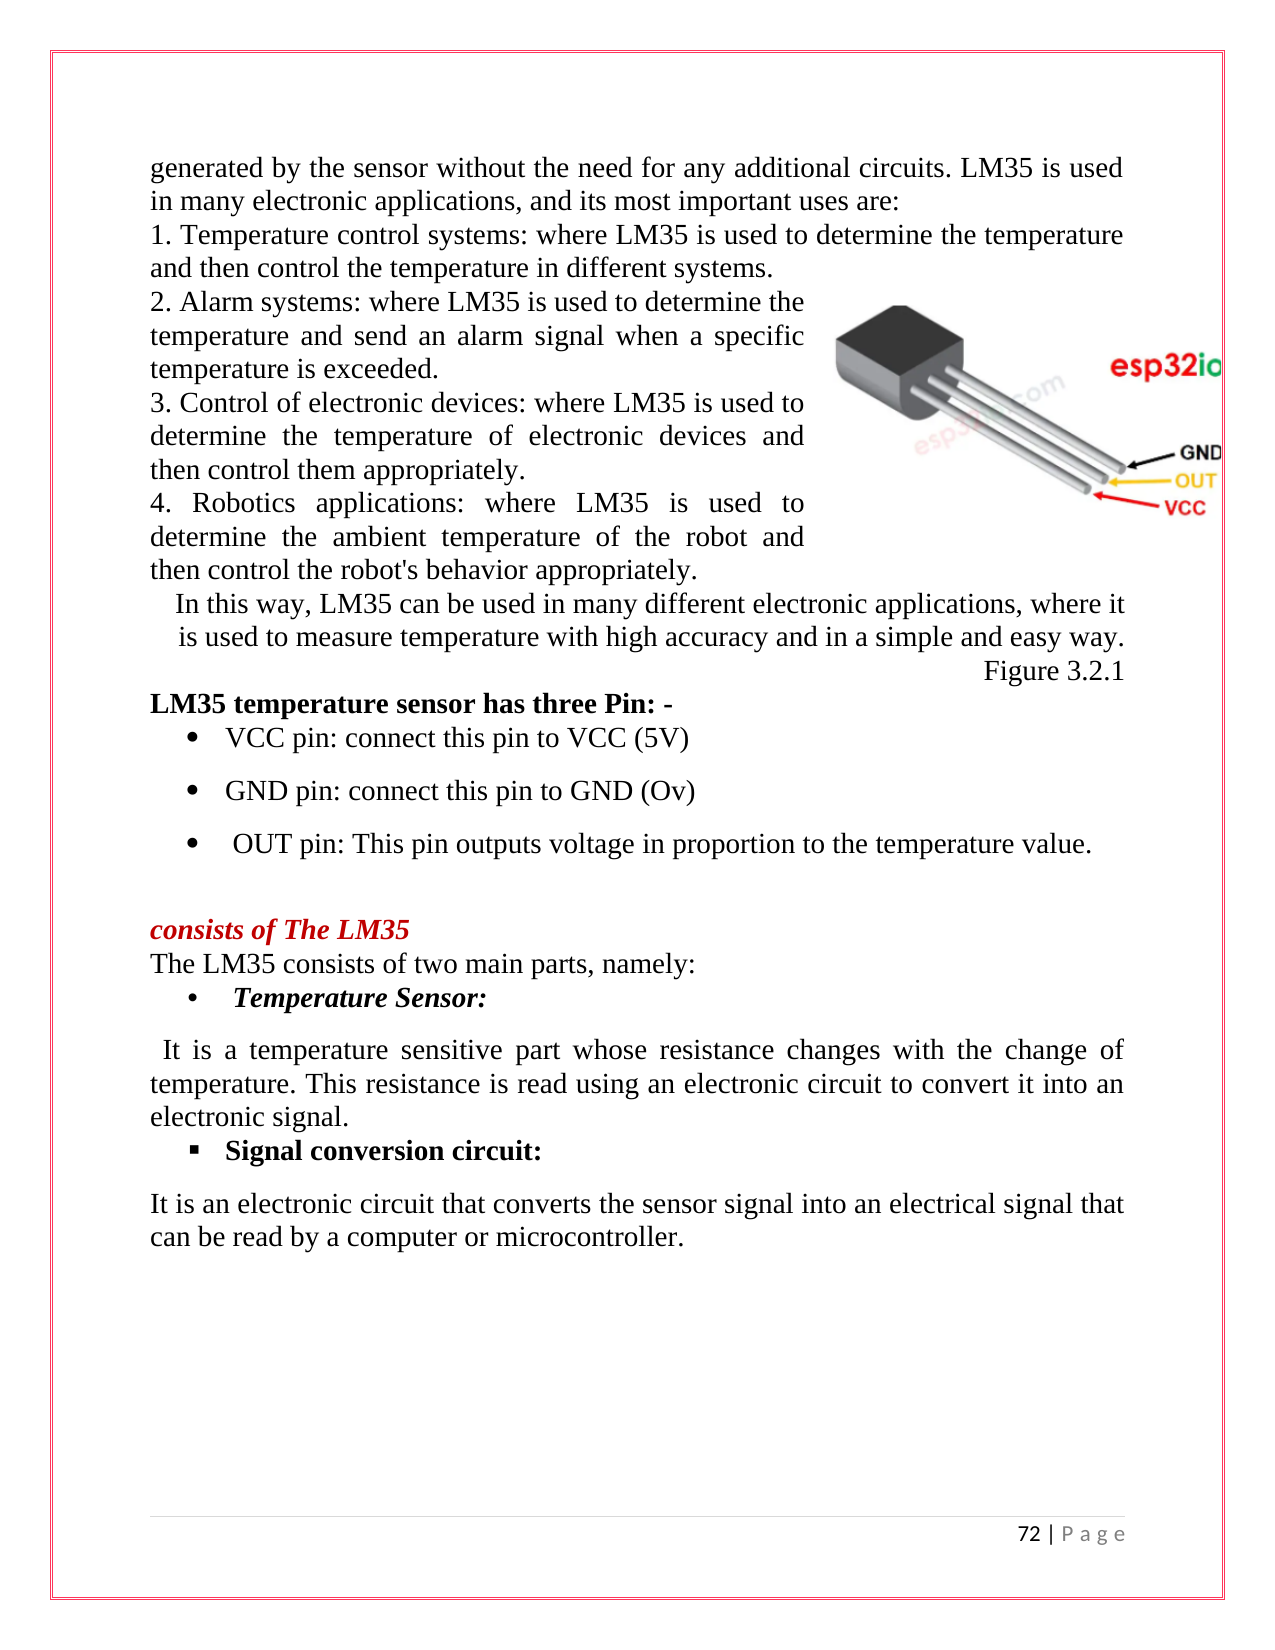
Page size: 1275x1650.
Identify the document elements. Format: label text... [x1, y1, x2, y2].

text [150, 150, 1125, 217]
text 2. Alarm systems: where LM35 is used to determine the temperature and send an alarm signal when a specific temperature is exceeded. [150, 284, 1125, 385]
text 1. Temperature control systems: where LM35 is used to determine the temperature and then control the temperature in different systems. [150, 217, 1125, 284]
text It is a temperature sensitive part whose resistance changes with the change of temperature. This resistance is read using an electronic circuit to convert it into an electronic signal. [150, 1032, 1125, 1133]
text It is an electronic circuit that converts the sensor signal into an electrical signal that can be read by a computer or microcontroller. [150, 1186, 1125, 1253]
text The LM35 consists of two main parts, namely: [150, 946, 1125, 979]
picture [824, 300, 1222, 520]
text 3. Control of electronic devices: where LM35 is used to determine the temperature of electronic devices and then control them appropriately. [150, 385, 824, 485]
list OUT pin: This pin outputs voltage in proportion to the temperature value. [187, 826, 1125, 860]
text consists of The LM35 [150, 912, 1125, 946]
text LM35 temperature sensor has three Pin: - [150, 687, 1125, 720]
list GND pin: connect this pin to GND (Ov) [187, 773, 1125, 807]
list Temperature Sensor: [187, 979, 1125, 1013]
list Signal conversion circuit: [187, 1133, 1125, 1167]
list VCC pin: connect this pin to VCC (5V) [187, 720, 1125, 754]
text 4. Robotics applications: where LM35 is used to determine the ambient temperature of the robot and then control the robot's behavior appropriately. [150, 485, 1125, 586]
text In this way, LM35 can be used in many different electronic applications, where it is used to measure temperature with high accuracy and in a simple and easy way. Figure 3.2.1 [150, 586, 1125, 687]
